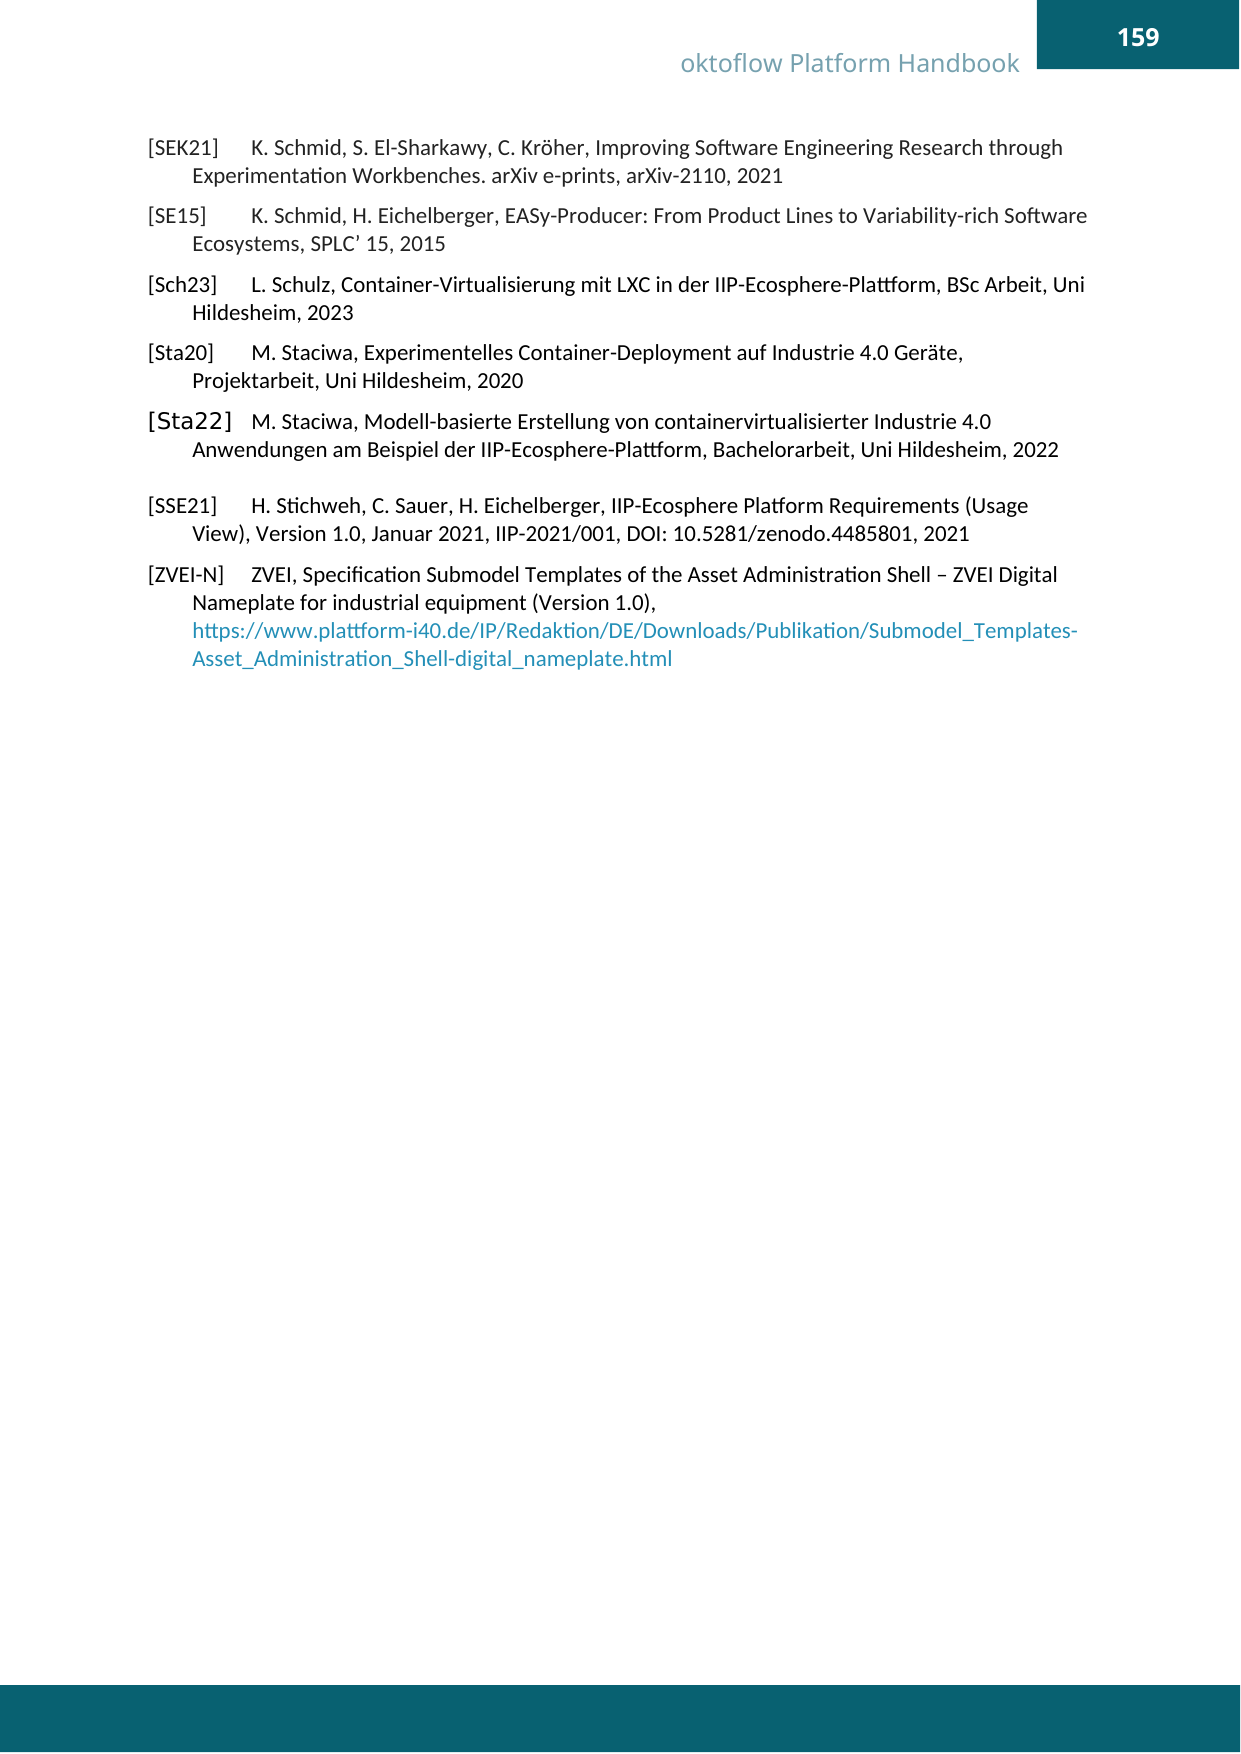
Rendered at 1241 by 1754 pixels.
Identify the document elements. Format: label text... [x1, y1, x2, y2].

text [Sta22] M. Staciwa, Modell-basierte Erstellung von containervirtualisierter Industrie 4.0 Anwendungen am Beispiel der IIP-Ecosphere-Plattform, Bachelorarbeit, Uni Hildesheim, 2022 [148, 407, 1093, 463]
text [SSE21] H. Stichweh, C. Sauer, H. Eichelberger, IIP-Ecosphere Platform Requirements (Usage View), Version 1.0, Januar 2021, IIP-2021/001, DOI: 10.5281/zenodo.4485801, 2021 [148, 491, 1093, 547]
text [ZVEI-N] ZVEI, Specification Submodel Templates of the Asset Administration Shell – ZVEI Digital Nameplate for industrial equipment (Version 1.0), https://www.plattform-i40.de/IP/Redaktion/DE/Downloads/Publikation/Submodel_Templates-Asset_Administration_Shell-digital_nameplate.html [148, 560, 1093, 672]
text [SE15] K. Schmid, H. Eichelberger, EASy-Producer: From Product Lines to Variability-rich Software Ecosystems, SPLC’ 15, 2015 [148, 201, 1093, 257]
text [SEK21] K. Schmid, S. El-Sharkawy, C. Kröher, Improving Software Engineering Research through Experimentation Workbenches. arXiv e-prints, arXiv-2110, 2021 [148, 133, 1093, 189]
text [Sta20] M. Staciwa, Experimentelles Container-Deployment auf Industrie 4.0 Geräte, Projektarbeit, Uni Hildesheim, 2020 [148, 338, 1093, 394]
text [Sch23] L. Schulz, Container-Virtualisierung mit LXC in der IIP-Ecosphere-Plattform, BSc Arbeit, Uni Hildesheim, 2023 [148, 270, 1093, 326]
